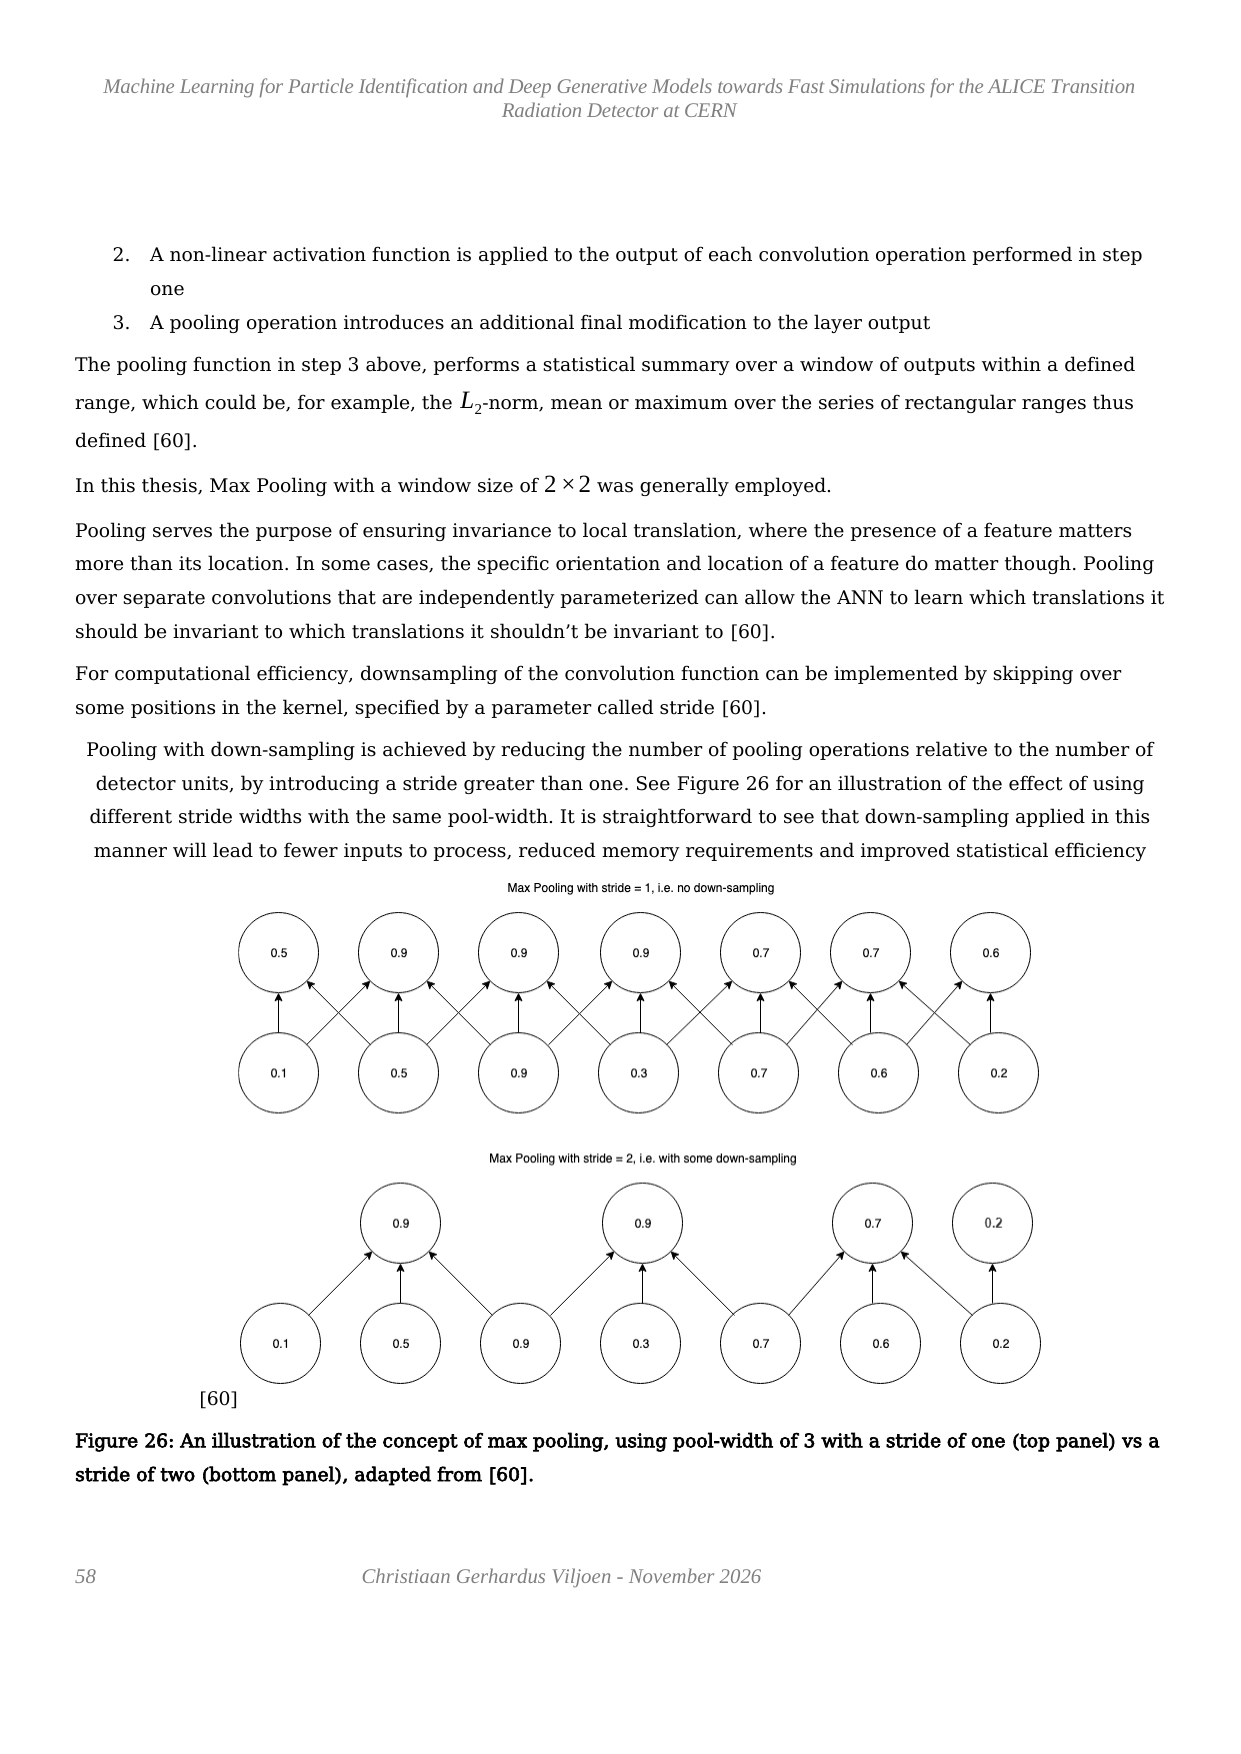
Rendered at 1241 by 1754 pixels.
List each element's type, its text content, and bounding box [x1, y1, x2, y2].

text In this thesis, Max Pooling with a window size of was generally employed. [75, 471, 1165, 499]
text Figure 26: An illustration of the concept of max pooling, using pool-width of 3 with a stride of one (top panel) vs a stride of two (bottom panel), adapted from. [75, 1428, 1165, 1485]
list A non-linear activation function is applied to the output of each convolution operation performed in step one [112, 243, 1165, 299]
text Pooling serves the purpose of ensuring invariance to local translation, where the presence of a feature matters more than its location. In some cases, the specific orientation and location of a feature do matter though. Pooling over separate convolutions that are independently parameterized can allow the ANN to learn which translations it should be invariant to which translations it shouldn’t be invariant to . [75, 518, 1165, 642]
text The pooling function in step 3 above, performs a statistical summary over a window of outputs within a defined range, which could be, for example, the -norm, mean or maximum over the series of rectangular ranges thus defined . [75, 353, 1165, 452]
picture [238, 872, 1042, 1406]
text For computational efficiency, downsampling of the convolution function can be implemented by skipping over some positions in the kernel, specified by a parameter called stride . [75, 662, 1165, 718]
list A pooling operation introduces an additional final modification to the layer output [112, 311, 1165, 333]
